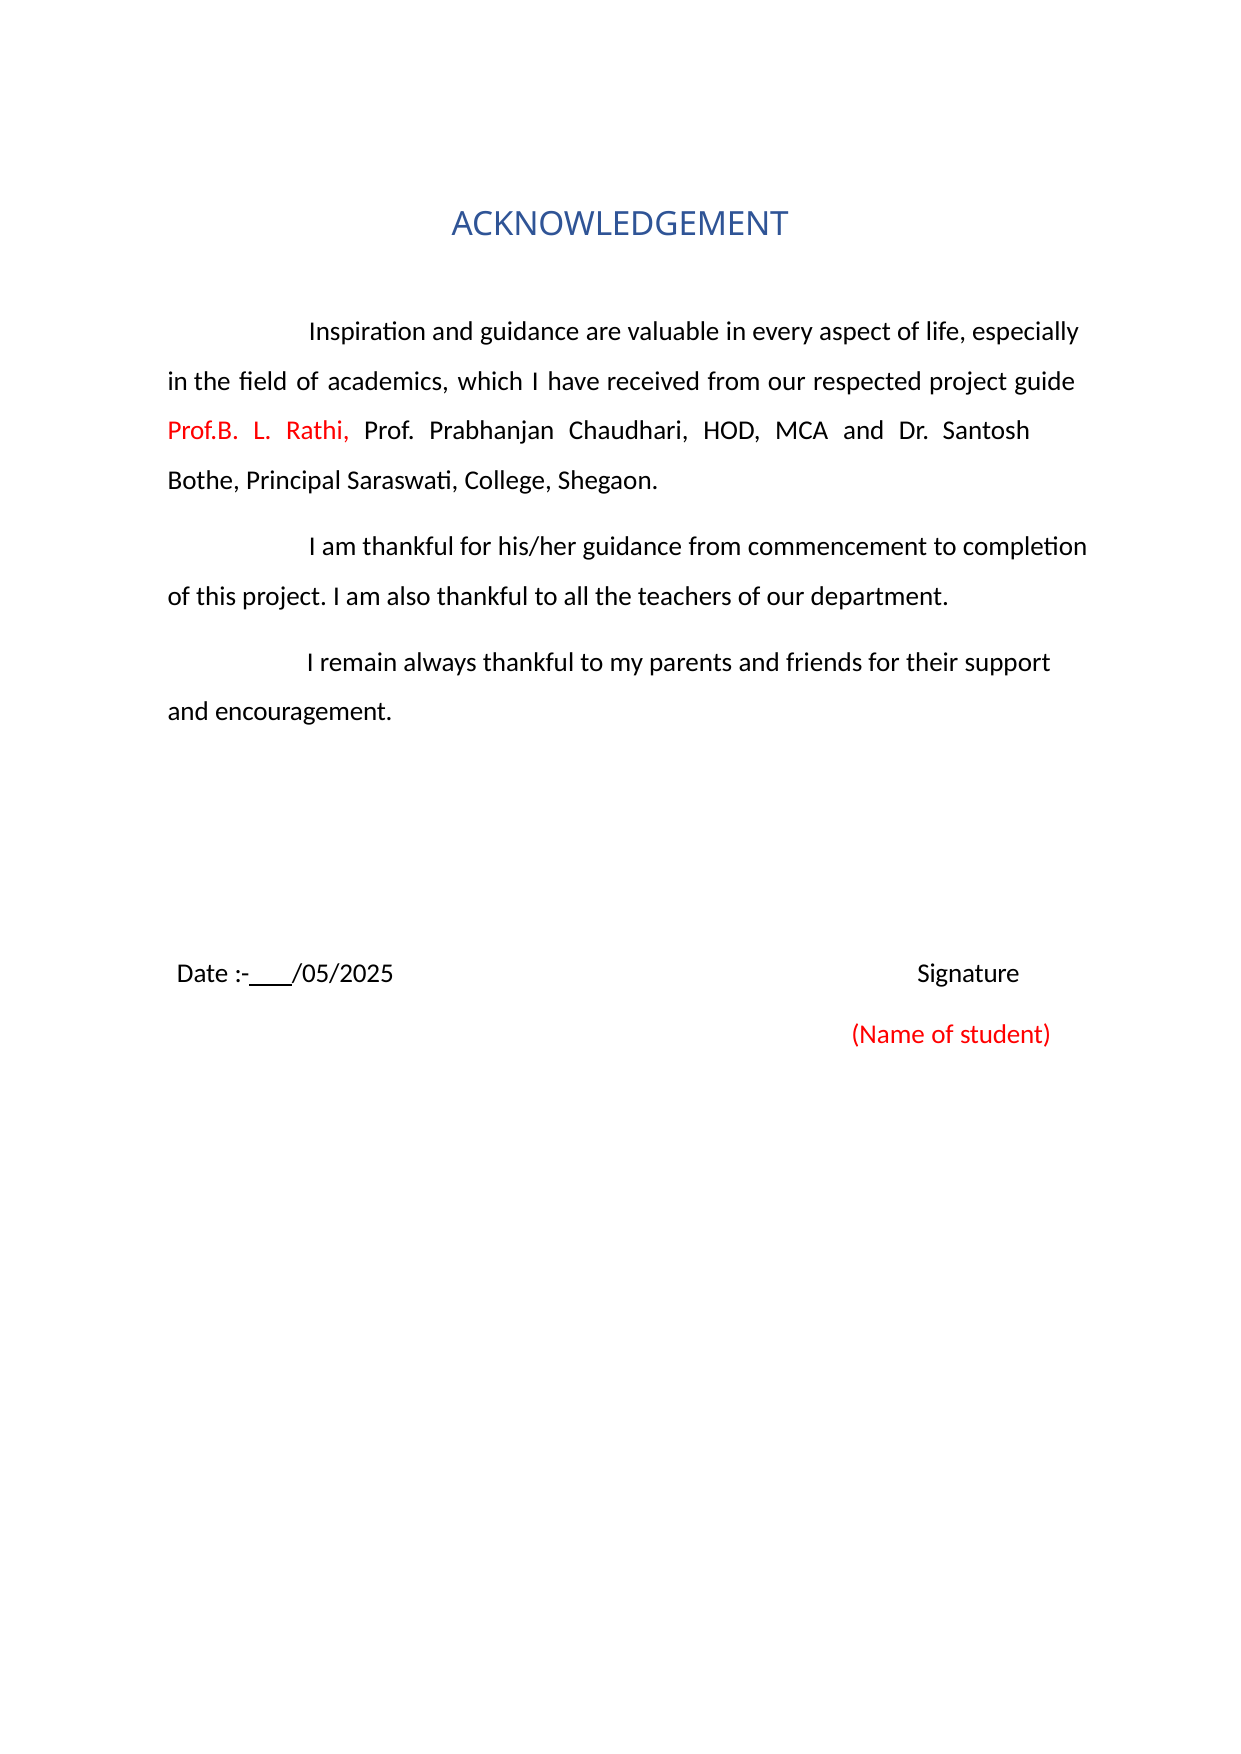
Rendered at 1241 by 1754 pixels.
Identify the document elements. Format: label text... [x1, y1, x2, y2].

subtitle ACKNOWLEDGEMENT [150, 200, 1090, 245]
text Date :- /05/2025 Signature [177, 956, 1090, 989]
text (Name of student) [150, 1017, 1051, 1050]
text I remain always thankful to my parents and friends for their support and encouragement. [167, 645, 1090, 727]
text I am thankful for his/her guidance from commencement to completion of this project. I am also thankful to all the teachers of our department. [167, 529, 1090, 612]
text Inspiration and guidance are valuable in every aspect of life, especially in the field of academics, which I have received from our respected project guide Prof.B. L. Rathi, Prof. Prabhanjan Chaudhari, HOD, MCA and Dr. Santosh Bothe, Principal Saraswati, College, Shegaon. [167, 314, 1090, 496]
